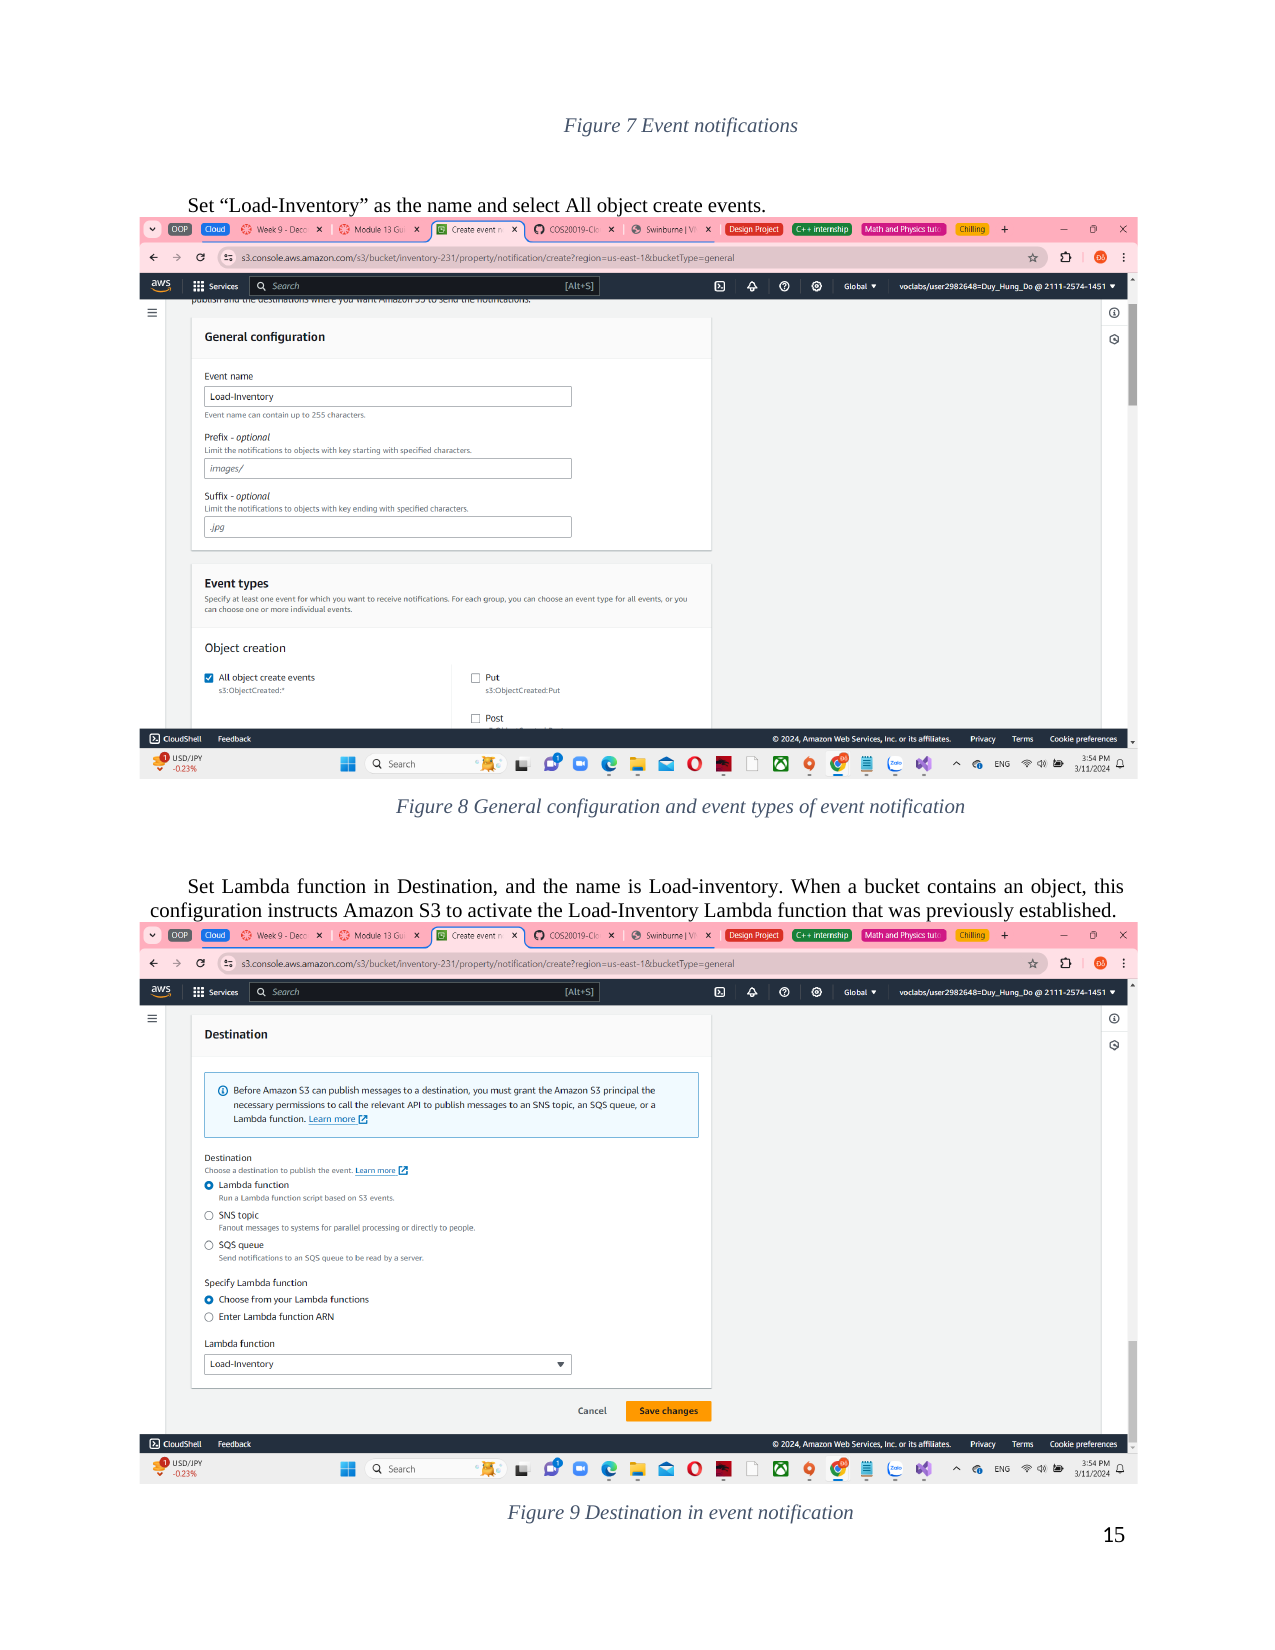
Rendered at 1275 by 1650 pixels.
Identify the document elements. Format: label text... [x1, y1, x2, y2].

picture [139, 217, 1138, 779]
text Set “Load-Inventory” as the name and select All object create events. [150, 192, 1125, 217]
text Set Lambda function in Destination, and the name is Load-inventory. When a bucket contains an object, this configuration instructs Amazon S3 to activate the Load-Inventory Lambda function that was previously established. [150, 874, 1125, 922]
text Figure 8 General configuration and event types of event notification [226, 794, 1137, 818]
text Figure 7 Event notifications [226, 112, 1137, 137]
picture [139, 922, 1138, 1484]
text Figure 9 Destination in event notification [226, 1500, 1137, 1524]
